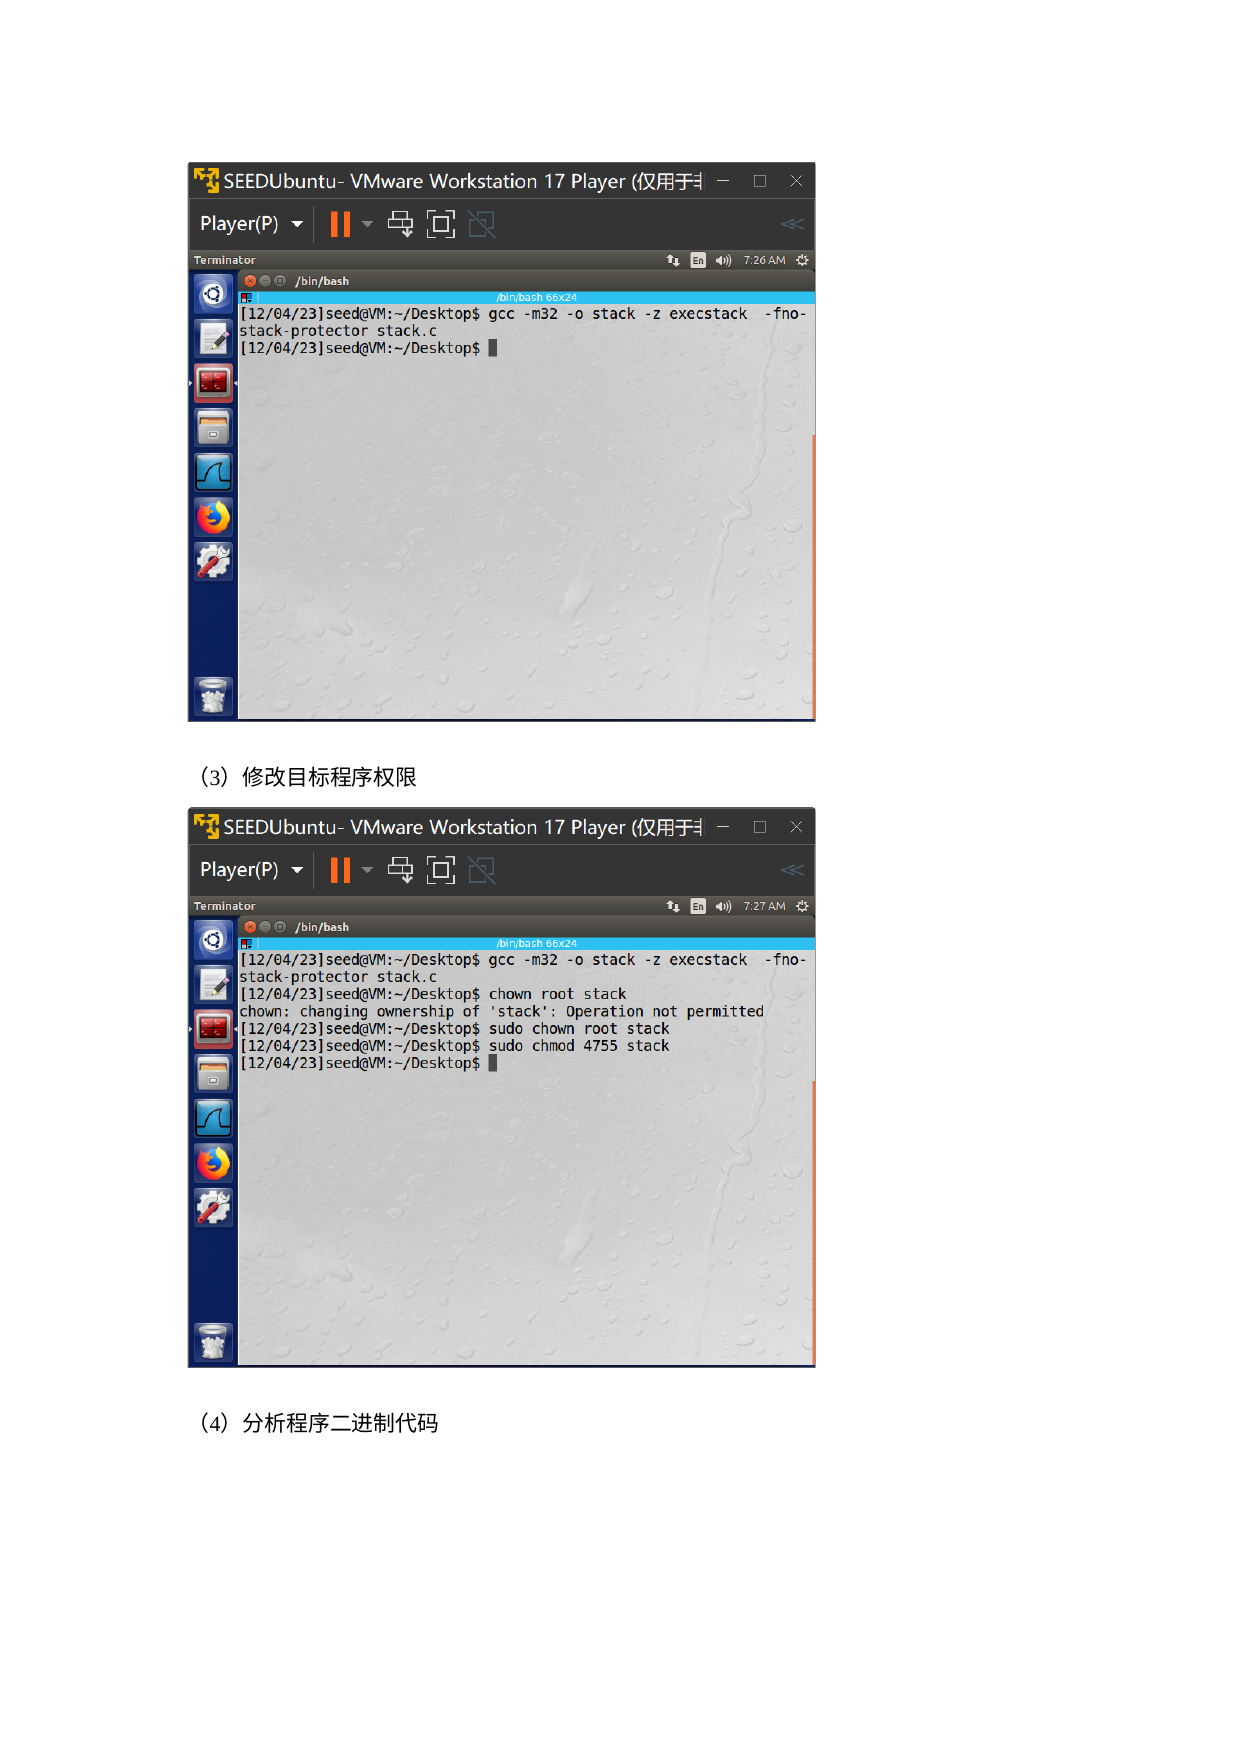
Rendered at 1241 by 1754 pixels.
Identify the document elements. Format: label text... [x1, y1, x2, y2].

picture [187, 162, 816, 722]
text （3）修改目标程序权限 [187, 759, 1053, 792]
text （4）分析程序二进制代码 [187, 1406, 1053, 1438]
picture [187, 807, 816, 1368]
